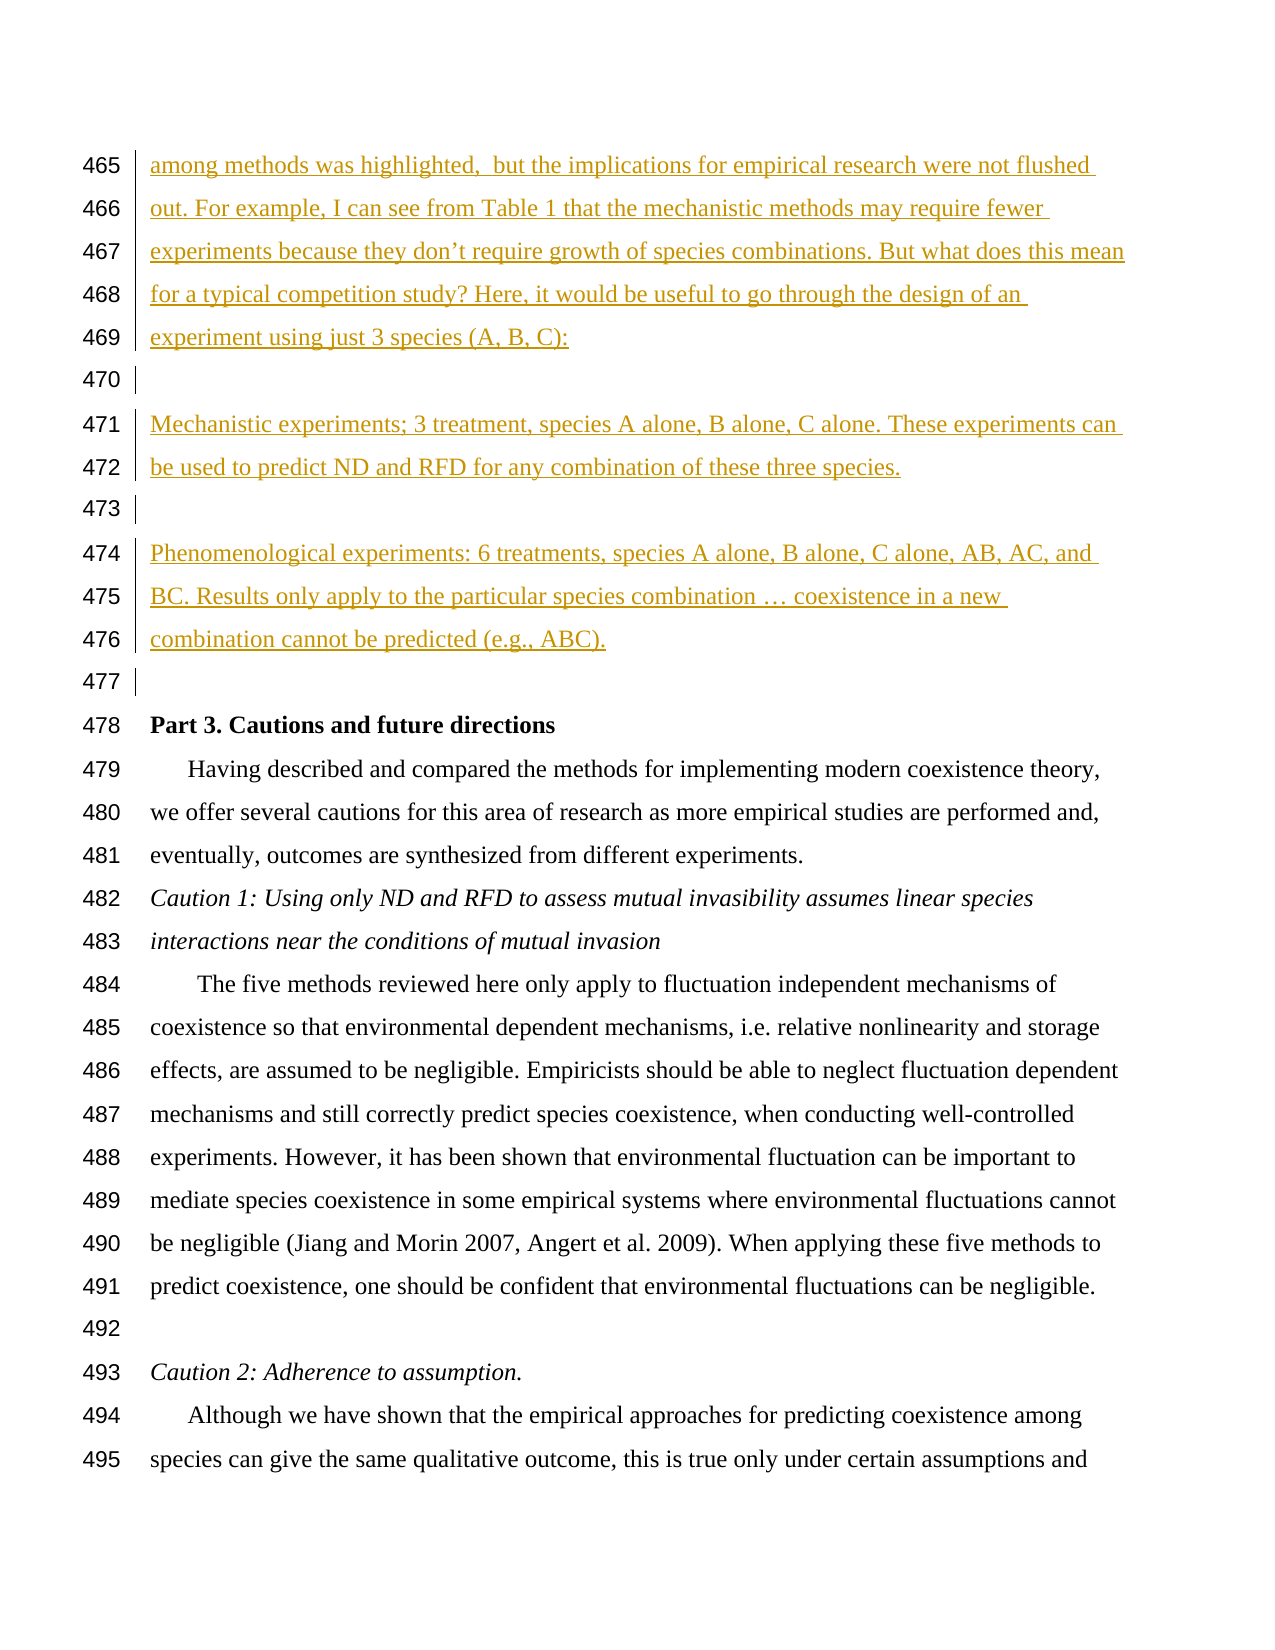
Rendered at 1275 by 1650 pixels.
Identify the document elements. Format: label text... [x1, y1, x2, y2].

text Part 3. Cautions and future directions [150, 711, 1125, 739]
text Caution 1: Using only ND and RFD to assess mutual invasibility assumes linear species interactions near the conditions of mutual invasion [150, 883, 1125, 955]
text Caution 2: Adherence to assumption. [150, 1357, 1125, 1386]
text Having described and compared the methods for implementing modern coexistence theory, we offer several cautions for this area of research as more empirical studies are performed and, eventually, outcomes are synthesized from different experiments. [150, 754, 1125, 869]
text The five methods reviewed here only apply to fluctuation independent mechanisms of coexistence so that environmental dependent mechanisms, i.e. relative nonlinearity and storage effects, are assumed to be negligible. Empiricists should be able to neglect fluctuation dependent mechanisms and still correctly predict species coexistence, when conducting well-controlled experiments. However, it has been shown that environmental fluctuation can be important to mediate species coexistence in some empirical systems where environmental fluctuations cannot be negligible (Jiang and Morin 2007, Angert et al. 2009). When applying these five methods to predict coexistence, one should be confident that environmental fluctuations can be negligible. [150, 969, 1125, 1300]
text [150, 1401, 1125, 1472]
